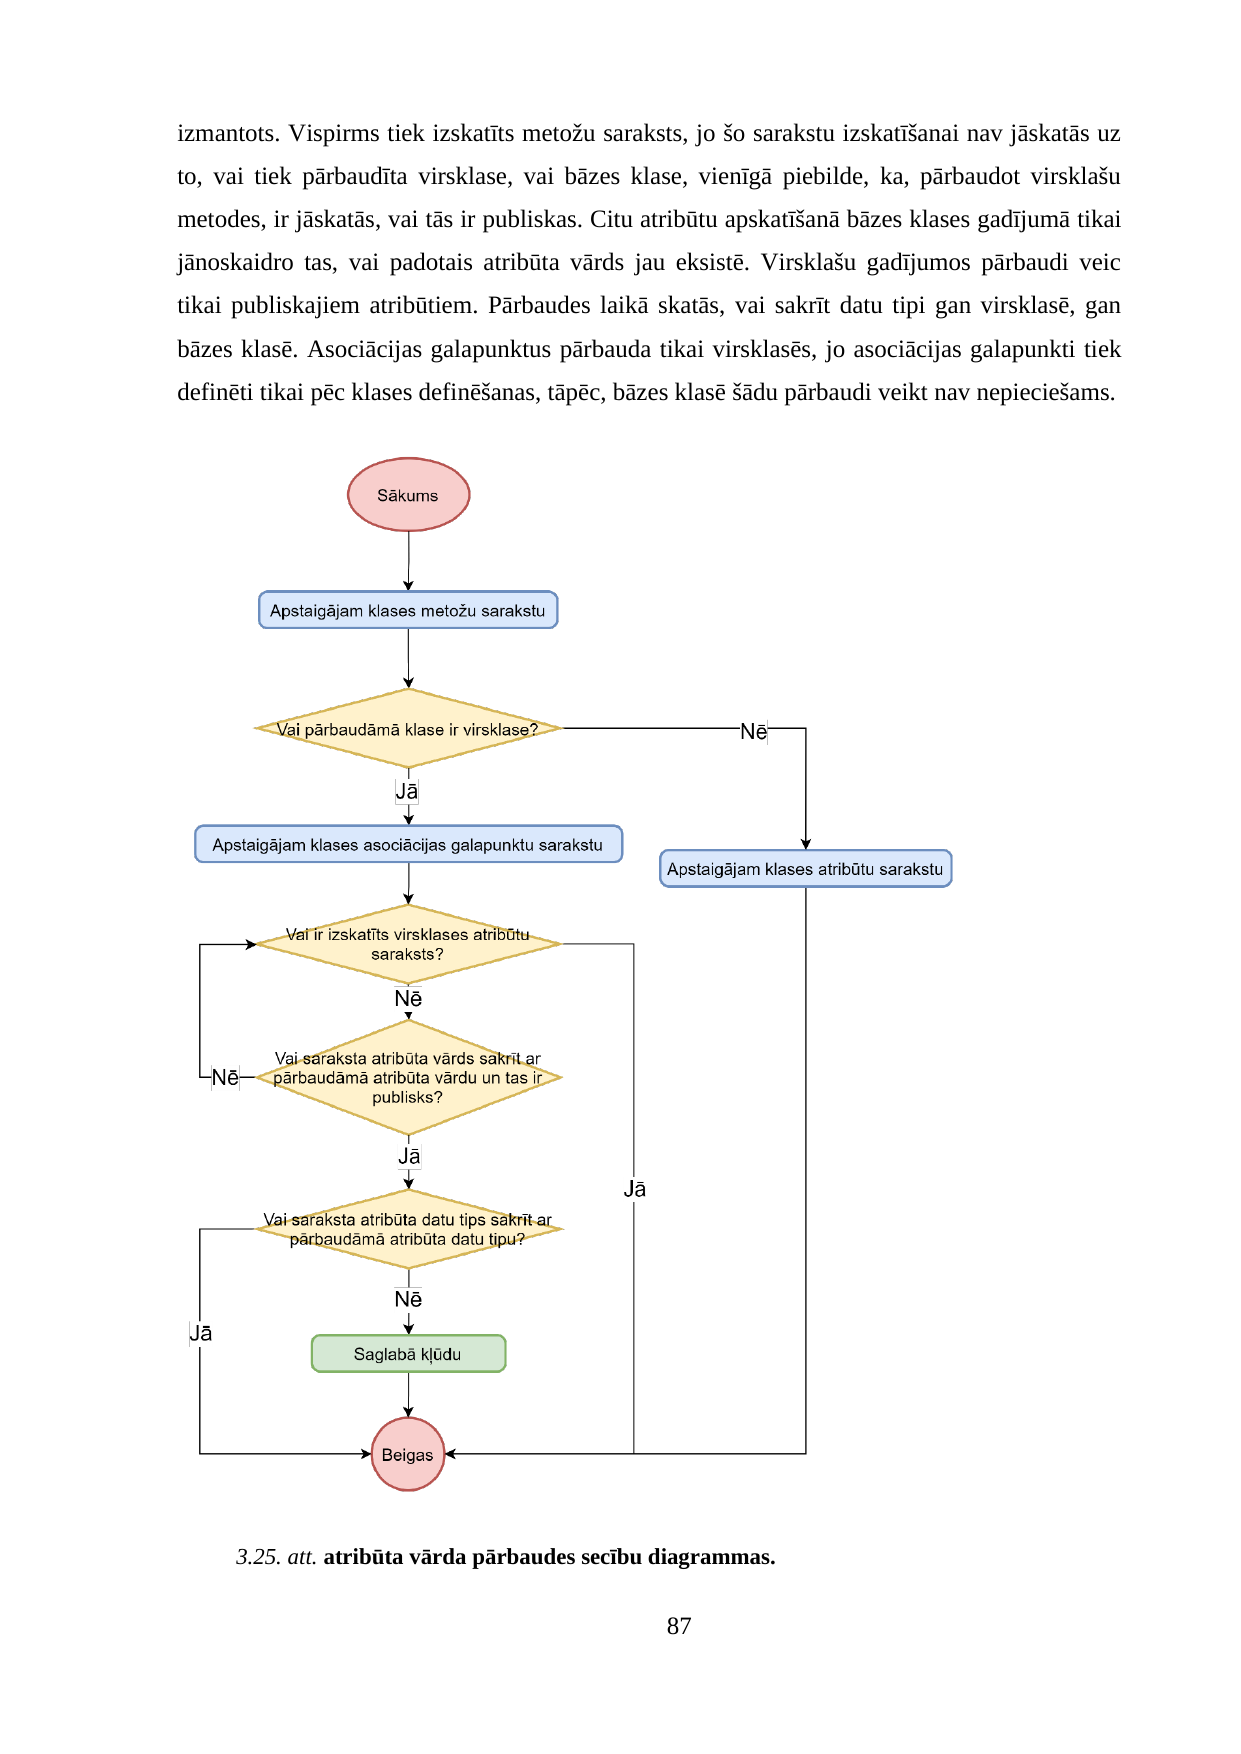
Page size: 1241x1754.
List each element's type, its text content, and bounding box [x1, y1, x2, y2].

text 3.25. att. atribūta vārda pārbaudes secību diagrammas. [177, 1543, 1122, 1569]
picture [177, 445, 965, 1504]
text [177, 118, 1122, 406]
